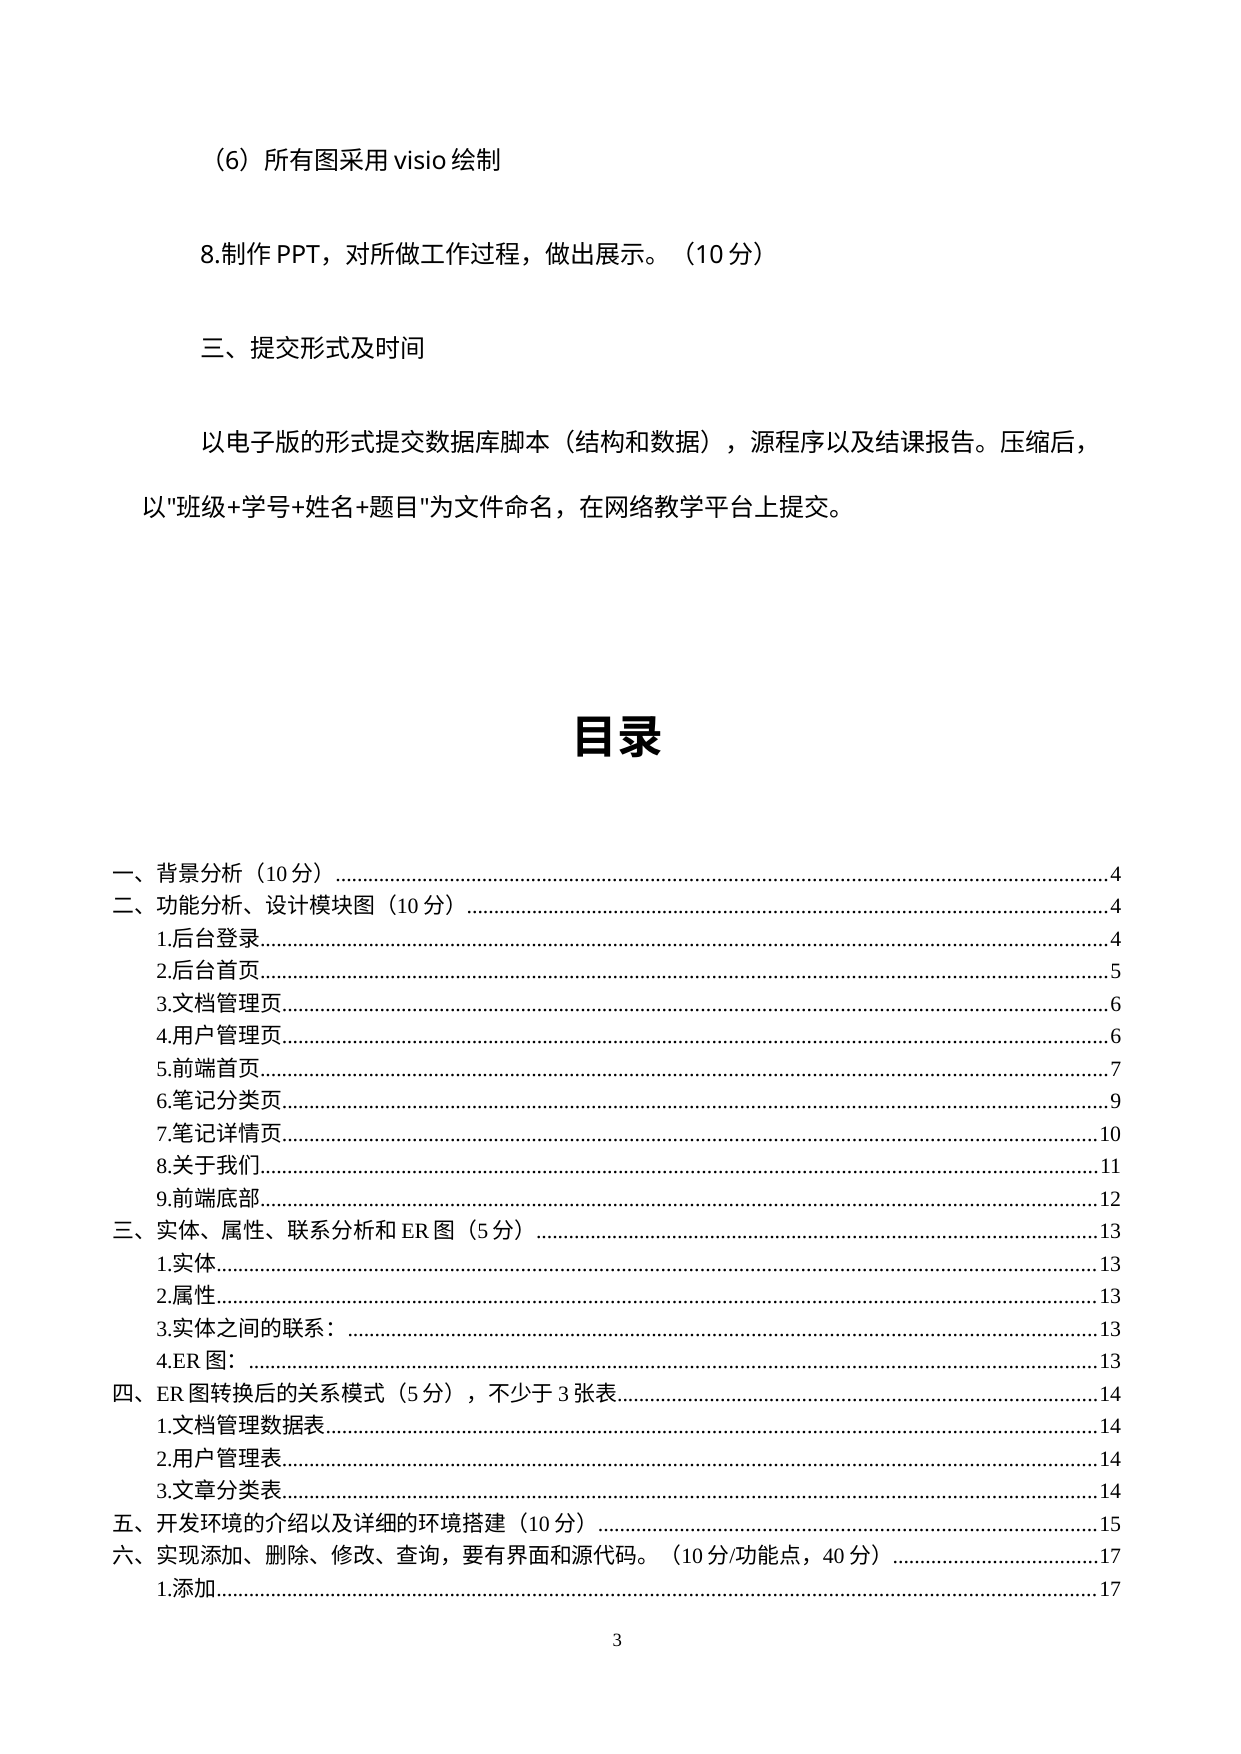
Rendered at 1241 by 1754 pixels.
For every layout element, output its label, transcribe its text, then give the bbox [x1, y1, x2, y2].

text 4.ER图： 13 [156, 1343, 1122, 1375]
text 3.文档管理页 6 [156, 985, 1122, 1018]
text 六、实现添加、删除、修改、查询，要有界面和源代码。（10分/功能点，40分） 17 [112, 1538, 1122, 1570]
text 8.关于我们 11 [156, 1148, 1122, 1180]
text 2.用户管理表 14 [156, 1440, 1122, 1473]
text （6）所有图采用visio绘制 [141, 126, 1122, 191]
text 四、ER图转换后的关系模式（5分），不少于3张表 14 [112, 1375, 1122, 1408]
text 三、实体、属性、联系分析和ER图（5分） 13 [112, 1213, 1122, 1245]
text 三、提交形式及时间 [141, 314, 1122, 379]
text 7.笔记详情页 10 [156, 1115, 1122, 1148]
text 一、背景分析（10分） 4 [112, 855, 1122, 888]
text 6.笔记分类页 9 [156, 1083, 1122, 1115]
text 2.后台首页 5 [156, 953, 1122, 985]
text 以电子版的形式提交数据库脚本（结构和数据），源程序以及结课报告。压缩后，以"班级+学号+姓名+题目"为文件命名，在网络教学平台上提交。 [141, 408, 1122, 538]
text 1.添加 17 [156, 1570, 1122, 1603]
text 1.后台登录 4 [156, 920, 1122, 953]
text 1.文档管理数据表 14 [156, 1408, 1122, 1440]
text 五、开发环境的介绍以及详细的环境搭建（10分） 15 [112, 1505, 1122, 1538]
text 4.用户管理页 6 [156, 1018, 1122, 1050]
text 二、功能分析、设计模块图（10分） 4 [112, 888, 1122, 920]
text 9.前端底部 12 [156, 1180, 1122, 1213]
text 1.实体 13 [156, 1245, 1122, 1278]
text 2.属性 13 [156, 1278, 1122, 1310]
text 8.制作PPT，对所做工作过程，做出展示。（10分） [141, 220, 1122, 285]
text 3.文章分类表 14 [156, 1473, 1122, 1505]
text 3.实体之间的联系： 13 [156, 1310, 1122, 1343]
subtitle 目录 [112, 684, 1122, 782]
text 5.前端首页 7 [156, 1050, 1122, 1083]
